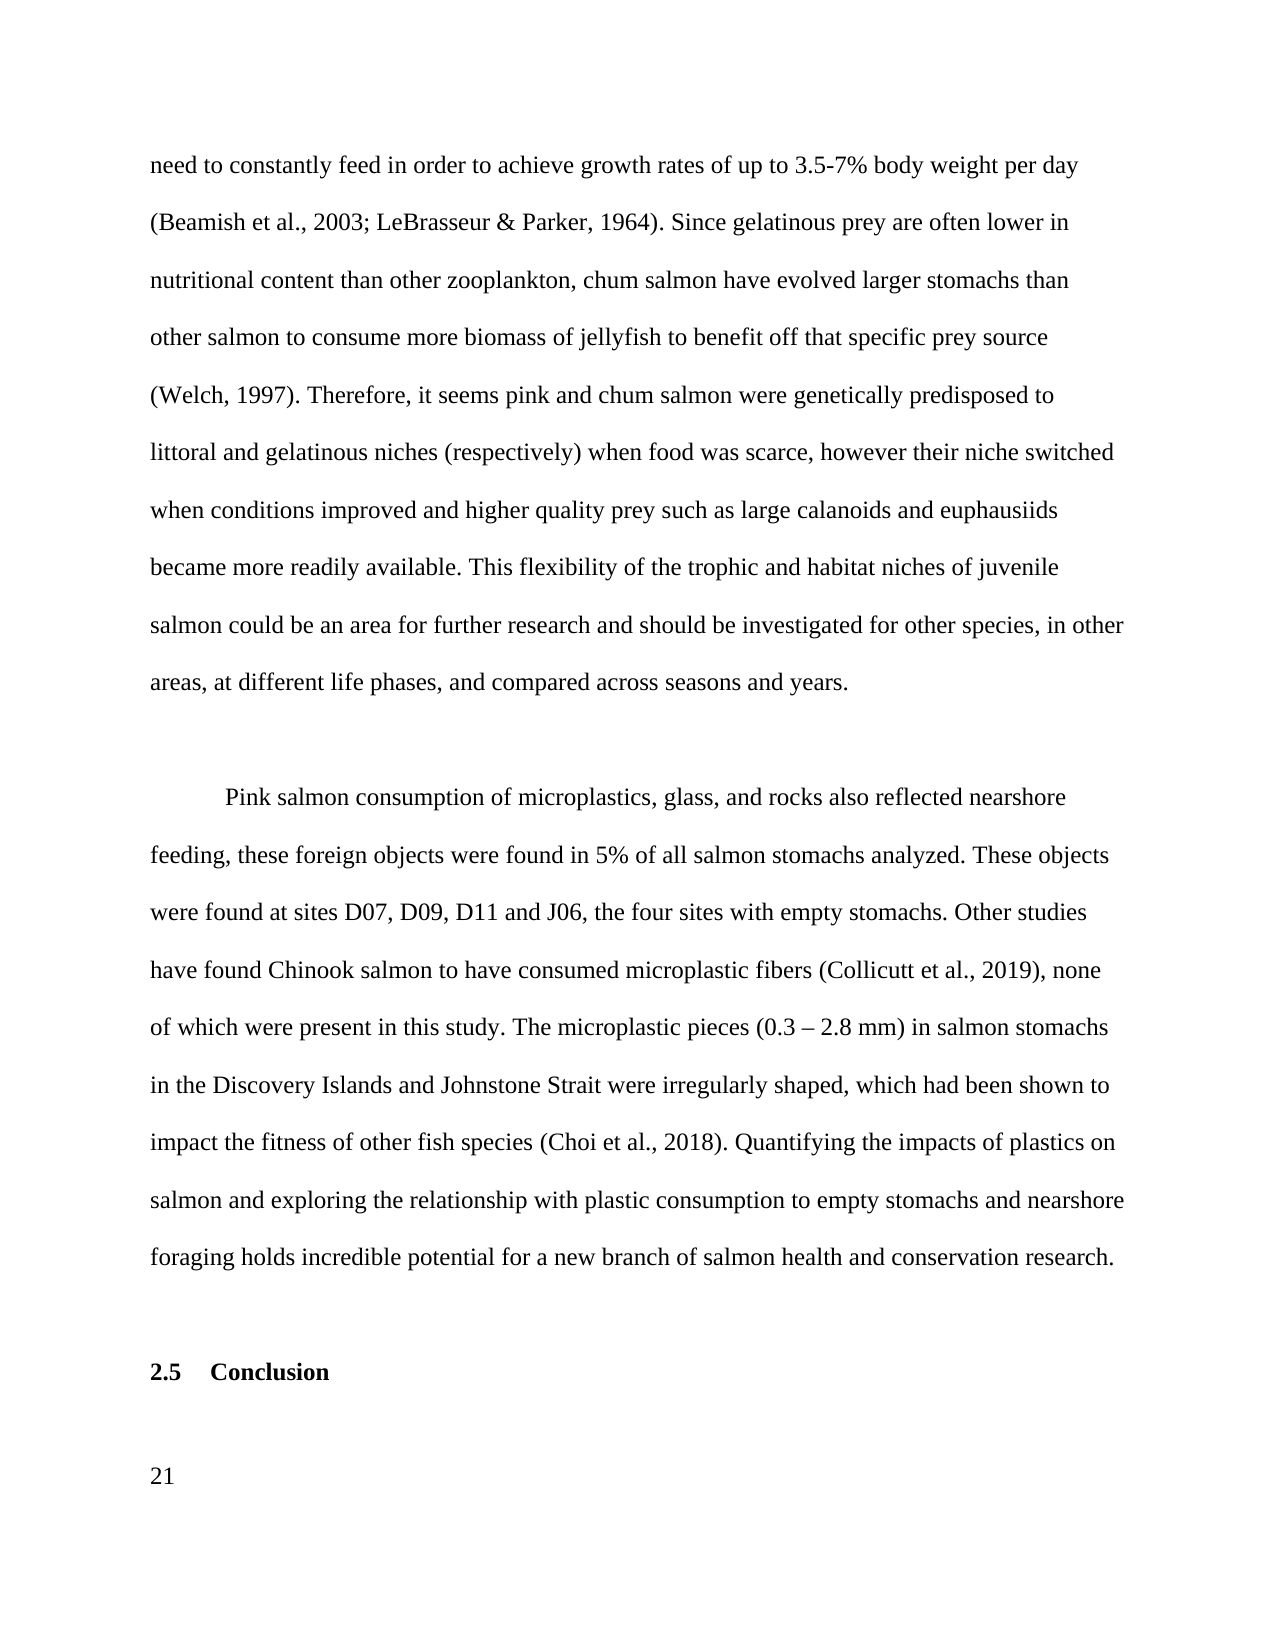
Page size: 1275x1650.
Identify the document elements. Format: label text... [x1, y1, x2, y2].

text Pink salmon consumption of microplastics, glass, and rocks also reflected nearshore feeding, these foreign objects were found in 5% of all salmon stomachs analyzed. These objects were found at sites D07, D09, D11 and J06, the four sites with empty stomachs. Other studies have found Chinook salmon to have consumed microplastic fibers (Collicutt et al., 2019), none of which were present in this study. The microplastic pieces (0.3 – 2.8 mm) in salmon stomachs in the Discovery Islands and Johnstone Strait were irregularly shaped, which had been shown to impact the fitness of other fish species (Choi et al., 2018). Quantifying the impacts of plastics on salmon and exploring the relationship with plastic consumption to empty stomachs and nearshore foraging holds incredible potential for a new branch of salmon health and conservation research. [150, 782, 1125, 1271]
subtitle Conclusion [150, 1357, 1125, 1386]
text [150, 150, 1125, 696]
